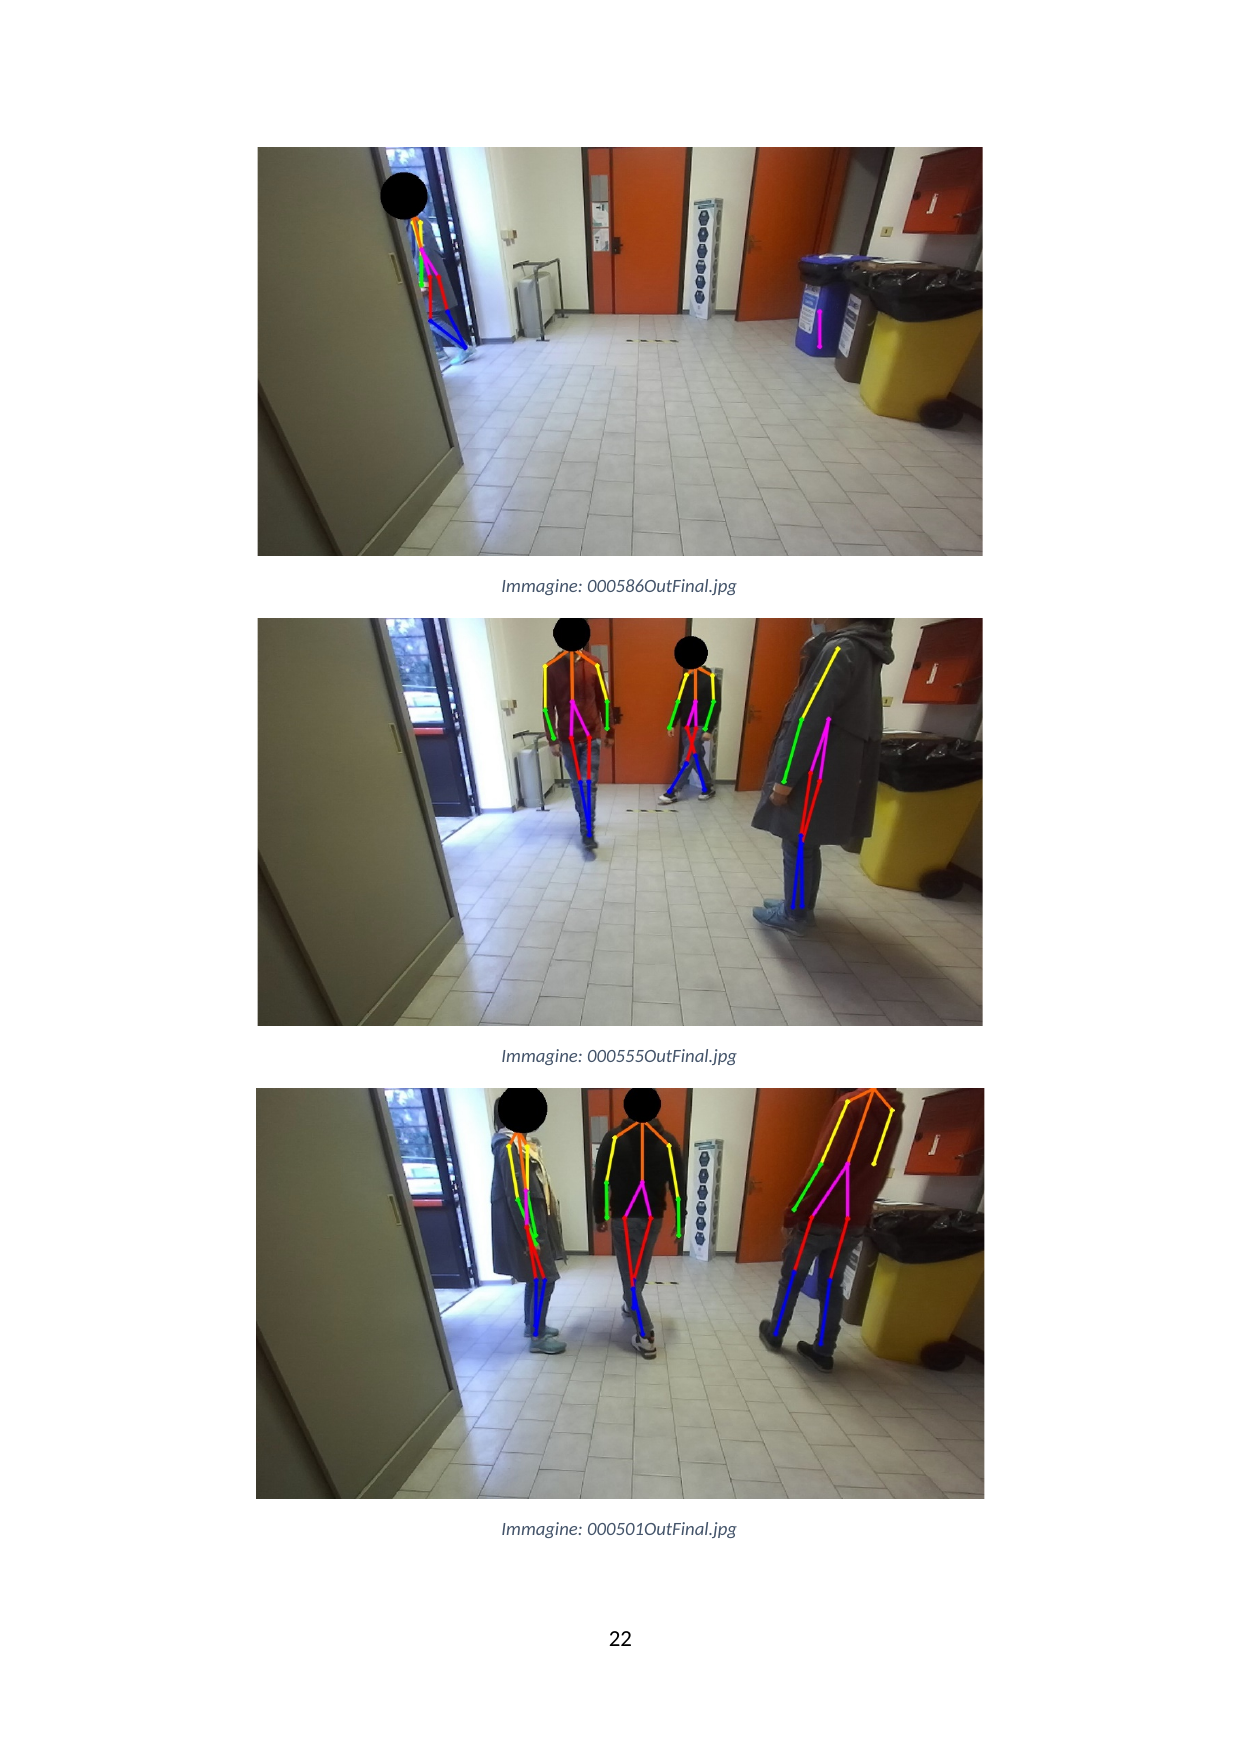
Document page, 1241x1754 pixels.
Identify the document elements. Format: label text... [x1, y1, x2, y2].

picture [257, 618, 983, 1026]
picture [257, 147, 983, 556]
text Immagine: 000555OutFinal.jpg [118, 1045, 1122, 1068]
text Immagine: 000501OutFinal.jpg [118, 1517, 1122, 1540]
picture [256, 1088, 985, 1499]
text Immagine: 000586OutFinal.jpg [118, 574, 1122, 597]
